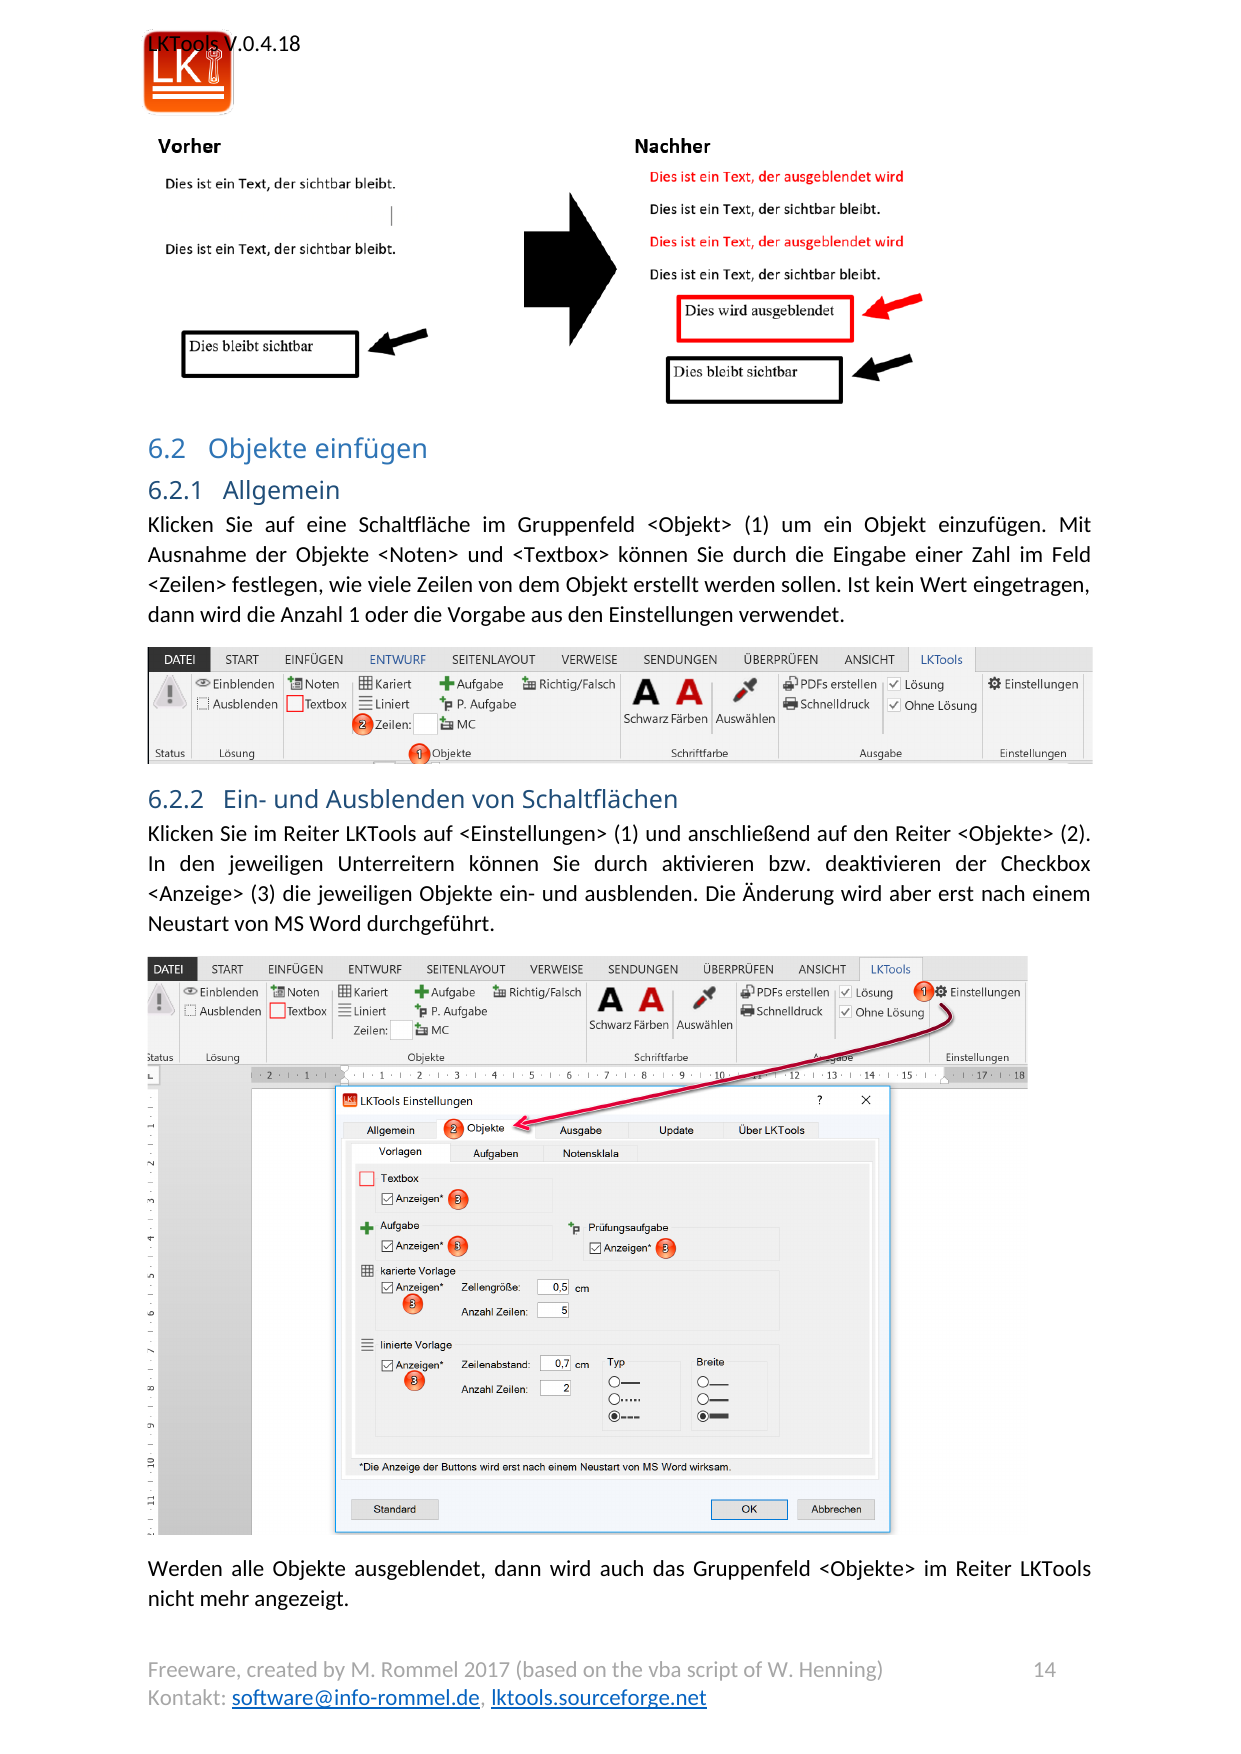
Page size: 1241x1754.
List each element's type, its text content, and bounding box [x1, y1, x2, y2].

text Klicken Sie im Reiter LKTools auf <Einstellungen> (1) und anschließend auf den Reiter <Objekte> (2). In den jeweiligen Unterreitern können Sie durch aktivieren bzw. deaktivieren der Checkbox <Anzeige> (3) die jeweiligen Objekte ein- und ausblenden. Die Änderung wird aber erst nach einem Neustart von MS Word durchgeführt. [148, 819, 1093, 938]
picture [147, 956, 1028, 1535]
picture [147, 647, 1093, 764]
picture [147, 129, 937, 411]
subtitle Allgemein [148, 473, 1093, 507]
text Klicken Sie auf eine Schaltfläche im Gruppenfeld <Objekt> (1) um ein Objekt einzufügen. Mit Ausnahme der Objekte <Noten> und <Textbox> können Sie durch die Eingabe einer Zahl im Feld <Zeilen> festlegen, wie viele Zeilen von dem Objekt erstellt werden sollen. Ist kein Wert eingetragen, dann wird die Anzahl 1 oder die Vorgabe aus den Einstellungen verwendet. [148, 510, 1093, 628]
picture [133, 24, 236, 117]
subtitle Objekte einfügen [148, 429, 1093, 466]
subtitle Ein- und Ausblenden von Schaltflächen [148, 782, 1093, 816]
text Werden alle Objekte ausgeblendet, dann wird auch das Gruppenfeld <Objekte> im Reiter LKTools nicht mehr angezeigt. [148, 1554, 1093, 1612]
